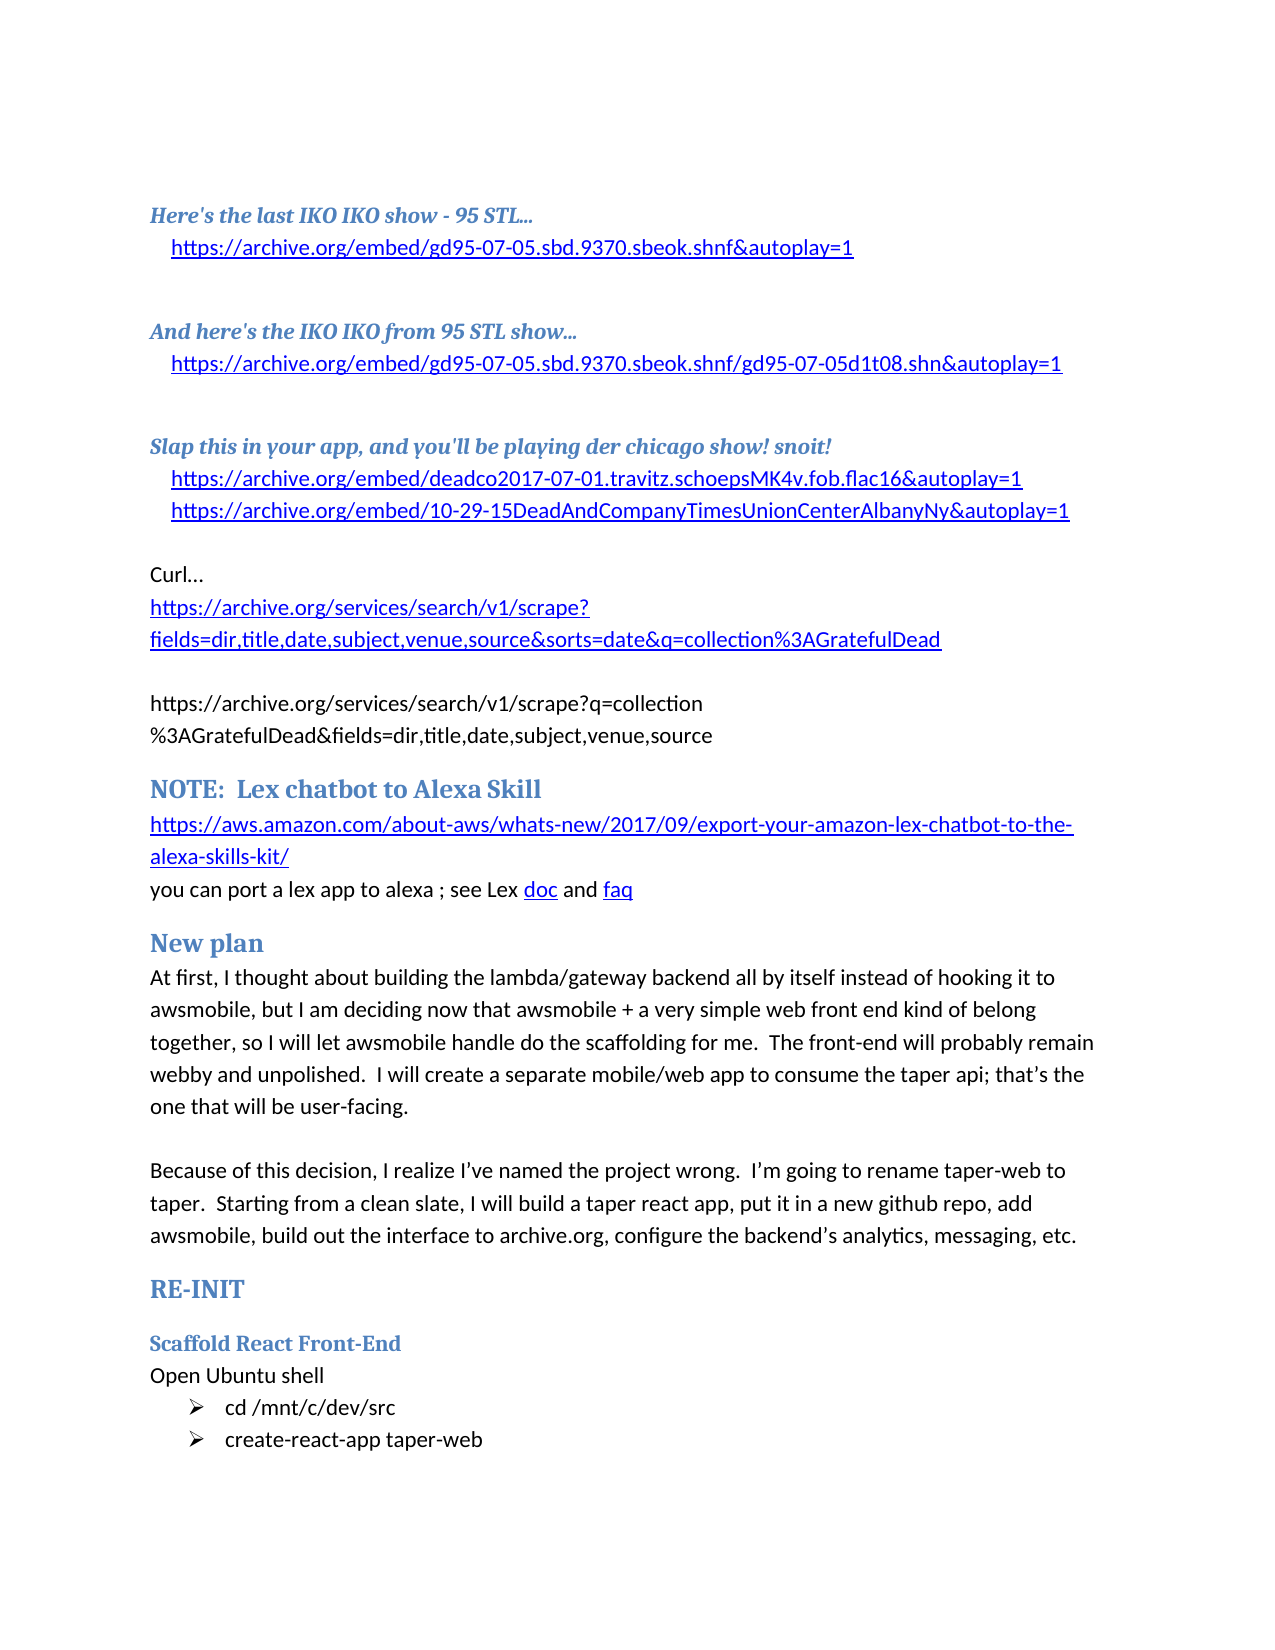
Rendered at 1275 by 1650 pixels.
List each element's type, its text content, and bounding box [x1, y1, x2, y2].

text https://archive.org/embed/deadco2017-07-01.travitz.schoepsMK4v.fob.flac16&autoplay=1 [150, 464, 1125, 492]
text https://archive.org/embed/gd95-07-05.sbd.9370.sbeok.shnf/gd95-07-05d1t08.shn&autoplay=1 [150, 349, 1125, 377]
subtitle Slap this in your app, and you'll be playing der chicago show! snoit! [150, 434, 1125, 460]
subtitle NOTE: Lex chatbot to Alexa Skill [150, 774, 1125, 806]
subtitle Here's the last IKO IKO show - 95 STL... [150, 203, 1125, 229]
text Open Ubuntu shell [150, 1361, 1125, 1389]
text At first, I thought about building the lambda/gateway backend all by itself instead of hooking it to awsmobile, but I am deciding now that awsmobile + a very simple web front end kind of belong together, so I will let awsmobile handle do the scaffolding for me. The front-end will probably remain webby and unpolished. I will create a separate mobile/web app to consume the taper api; that’s the one that will be user-facing. [150, 963, 1125, 1120]
text https://archive.org/services/search/v1/scrape?q=collection%3AGratefulDead&fields=dir,title,date,subject,venue,source [150, 689, 1125, 749]
subtitle And here's the IKO IKO from 95 STL show... [150, 318, 1125, 345]
list create-react-app taper-web [187, 1425, 1125, 1453]
text https://archive.org/embed/gd95-07-05.sbd.9370.sbeok.shnf&autoplay=1 [150, 233, 1125, 261]
text https://aws.amazon.com/about-aws/whats-new/2017/09/export-your-amazon-lex-chatbot-to-the-alexa-skills-kit/ [150, 810, 1125, 871]
list cd /mnt/c/dev/src [187, 1393, 1125, 1421]
subtitle Scaffold React Front-End [150, 1331, 1125, 1357]
subtitle RE-INIT [150, 1274, 1125, 1305]
text you can port a lex app to alexa ; see Lex doc and faq [150, 875, 1125, 903]
text https://archive.org/embed/10-29-15DeadAndCompanyTimesUnionCenterAlbanyNy&autoplay=1 [150, 496, 1125, 524]
text Because of this decision, I realize I’ve named the project wrong. I’m going to rename taper-web to taper. Starting from a clean slate, I will build a taper react app, put it in a new github repo, add awsmobile, build out the interface to archive.org, configure the backend’s analytics, messaging, etc. [150, 1157, 1125, 1249]
subtitle New plan [150, 928, 1125, 959]
text Curl… [150, 561, 1125, 589]
text https://archive.org/services/search/v1/scrape?fields=dir,title,date,subject,venue,source&sorts=date&q=collection%3AGratefulDead [150, 593, 1125, 653]
